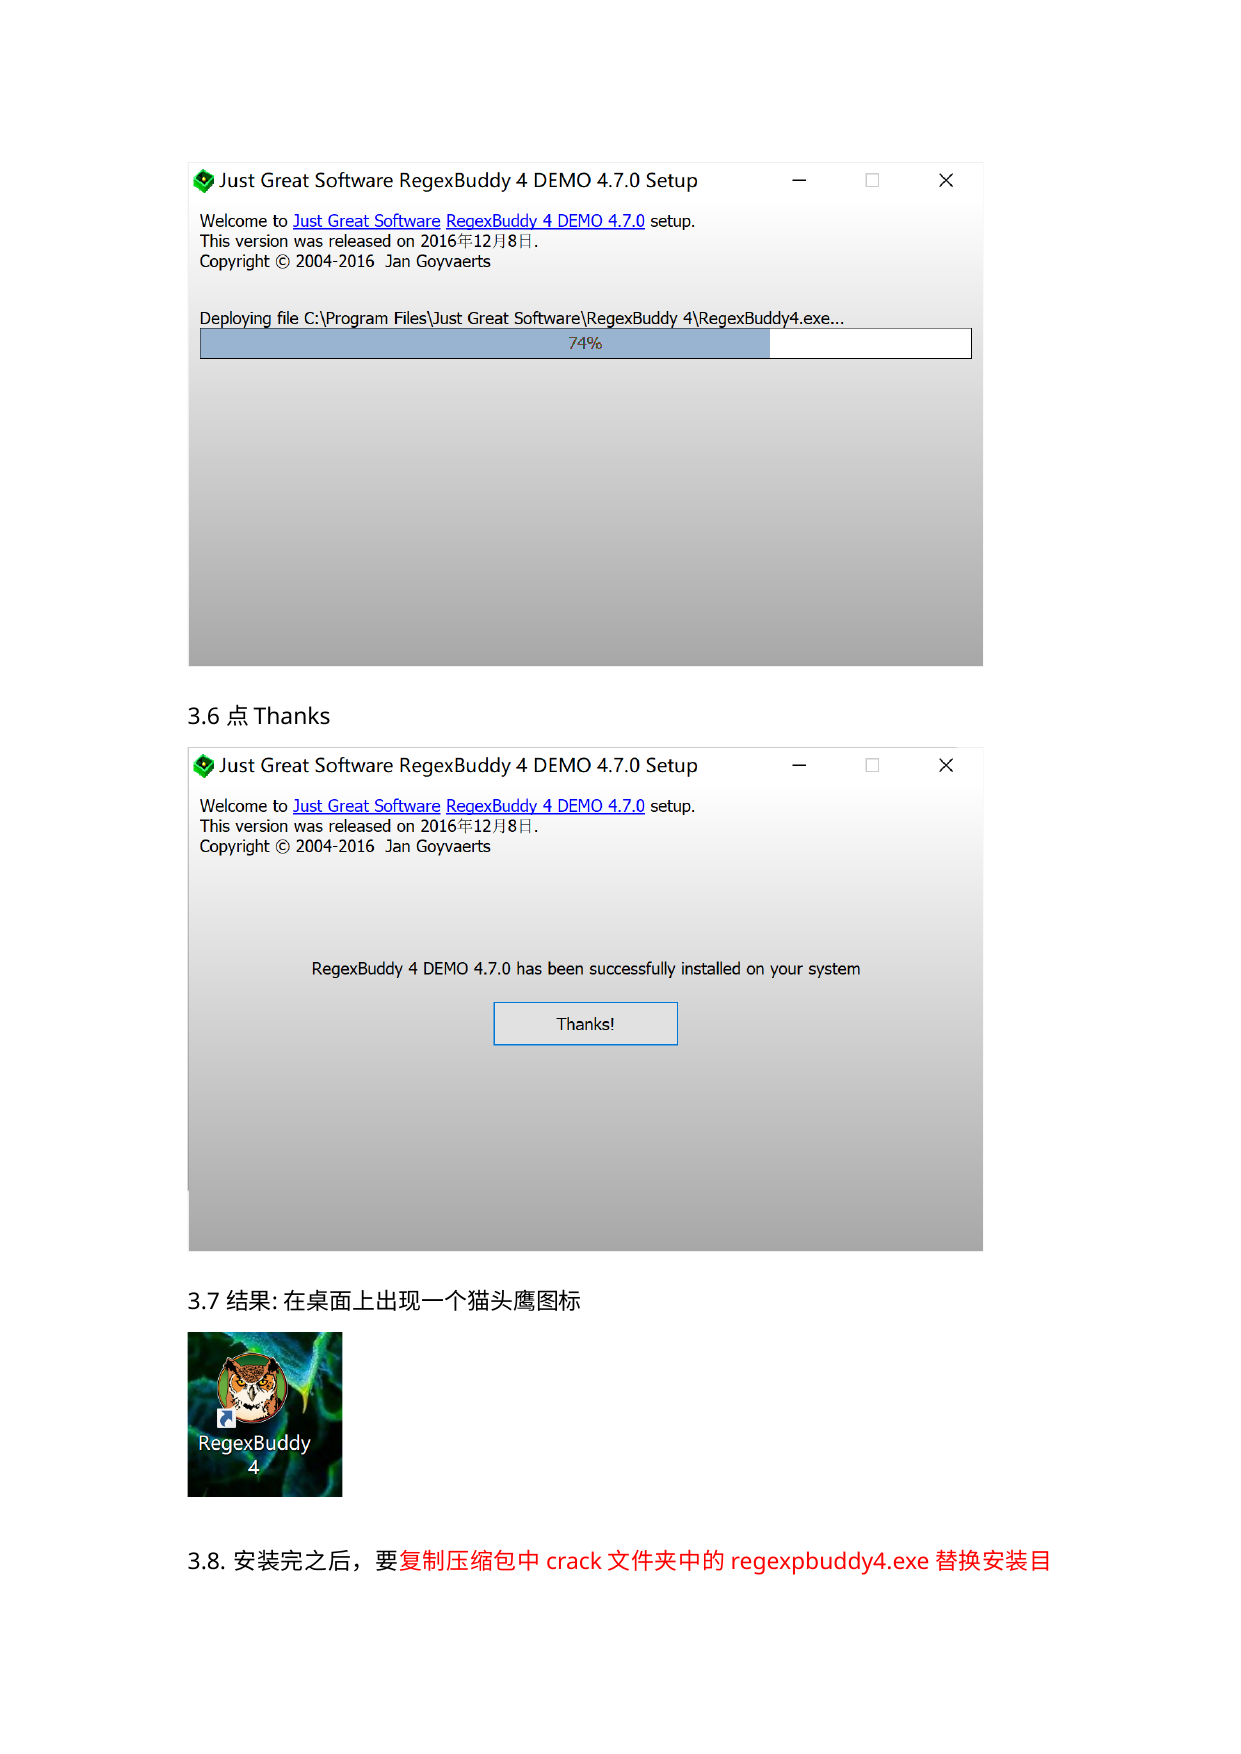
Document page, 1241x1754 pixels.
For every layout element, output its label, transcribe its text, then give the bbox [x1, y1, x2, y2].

picture [187, 162, 984, 667]
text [187, 1527, 1053, 1592]
picture [187, 747, 984, 1252]
picture [187, 1332, 343, 1497]
text 3.6 点Thanks [187, 682, 1053, 747]
text 3.7 结果: 在桌面上出现一个猫头鹰图标 [187, 1267, 1053, 1332]
